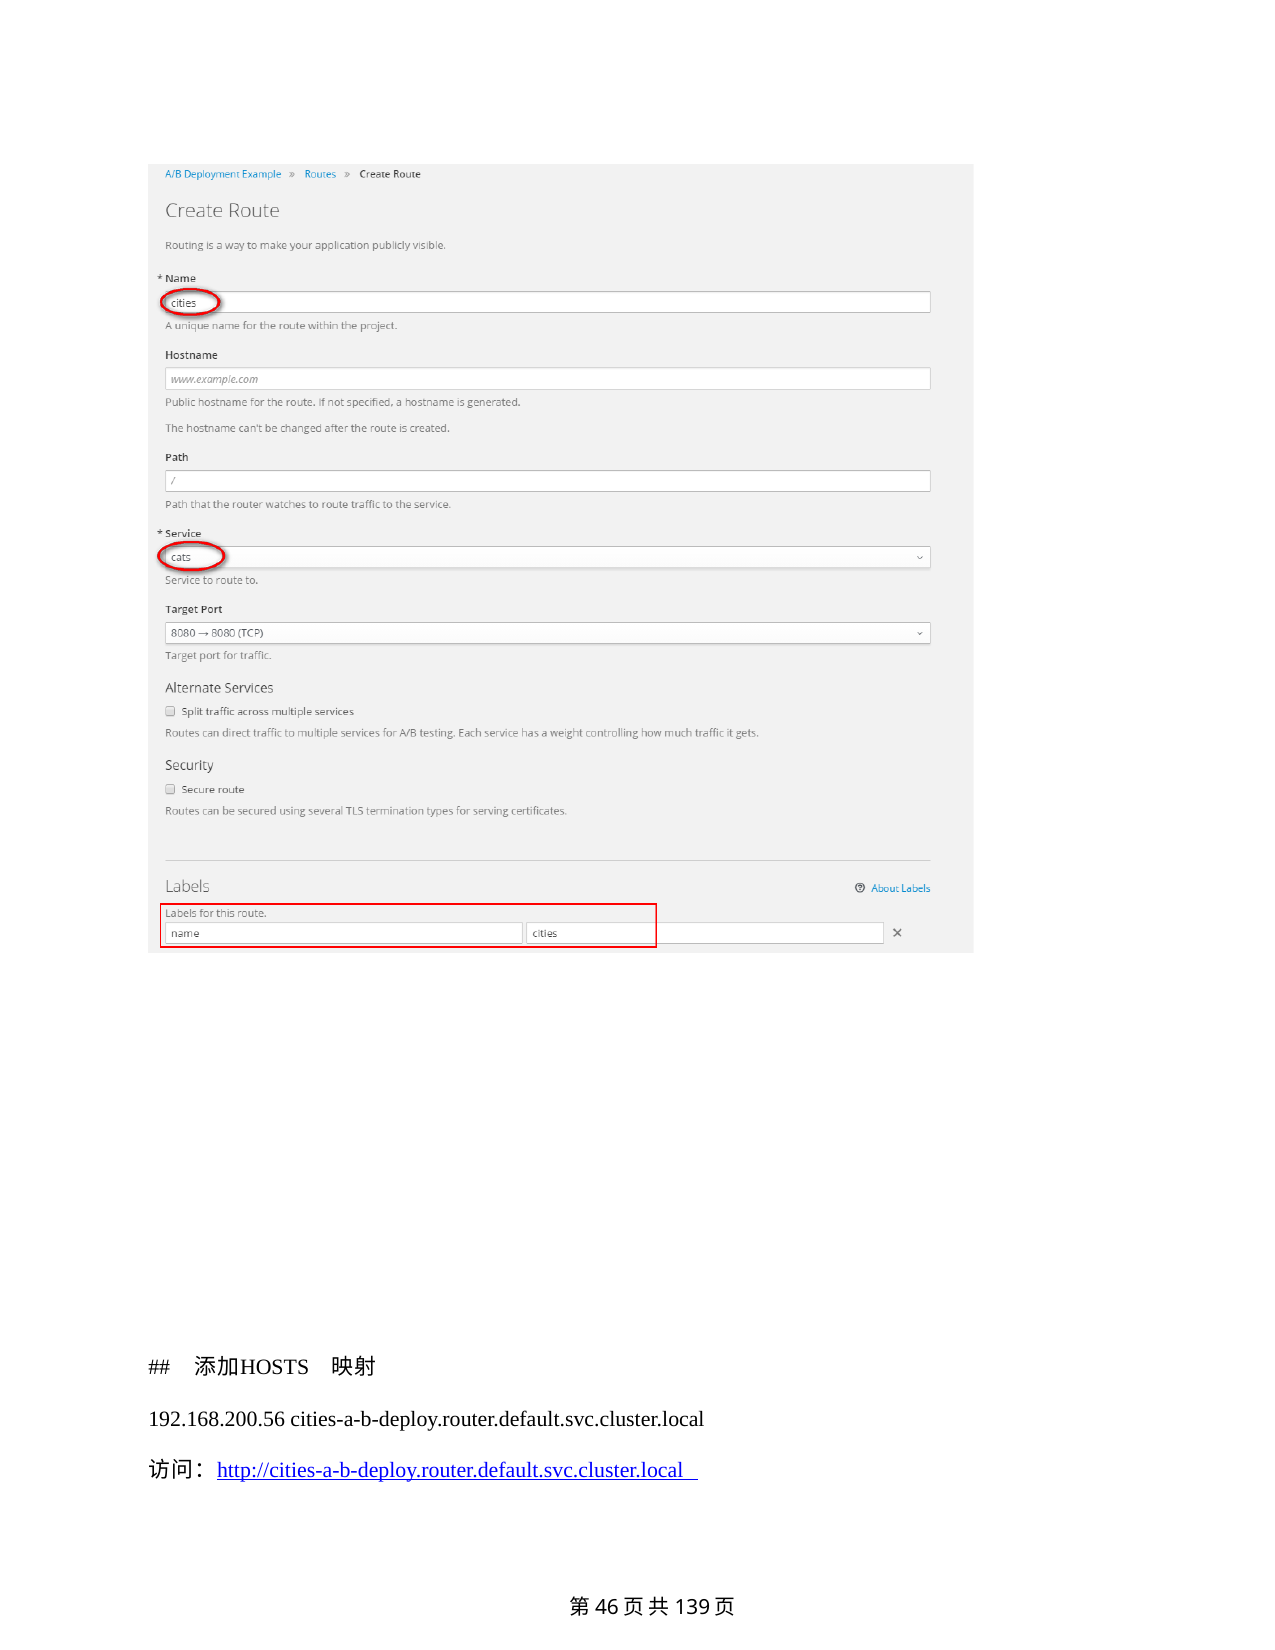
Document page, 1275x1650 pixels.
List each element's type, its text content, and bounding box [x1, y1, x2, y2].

text ## 添加HOSTS映射 [148, 1346, 1156, 1383]
text 访问：http://cities-a-b-deploy.router.default.svc.cluster.local [148, 1449, 1156, 1487]
text 192.168.200.56 cities-a-b-deploy.router.default.svc.cluster.local [148, 1399, 1156, 1437]
picture [148, 164, 974, 953]
